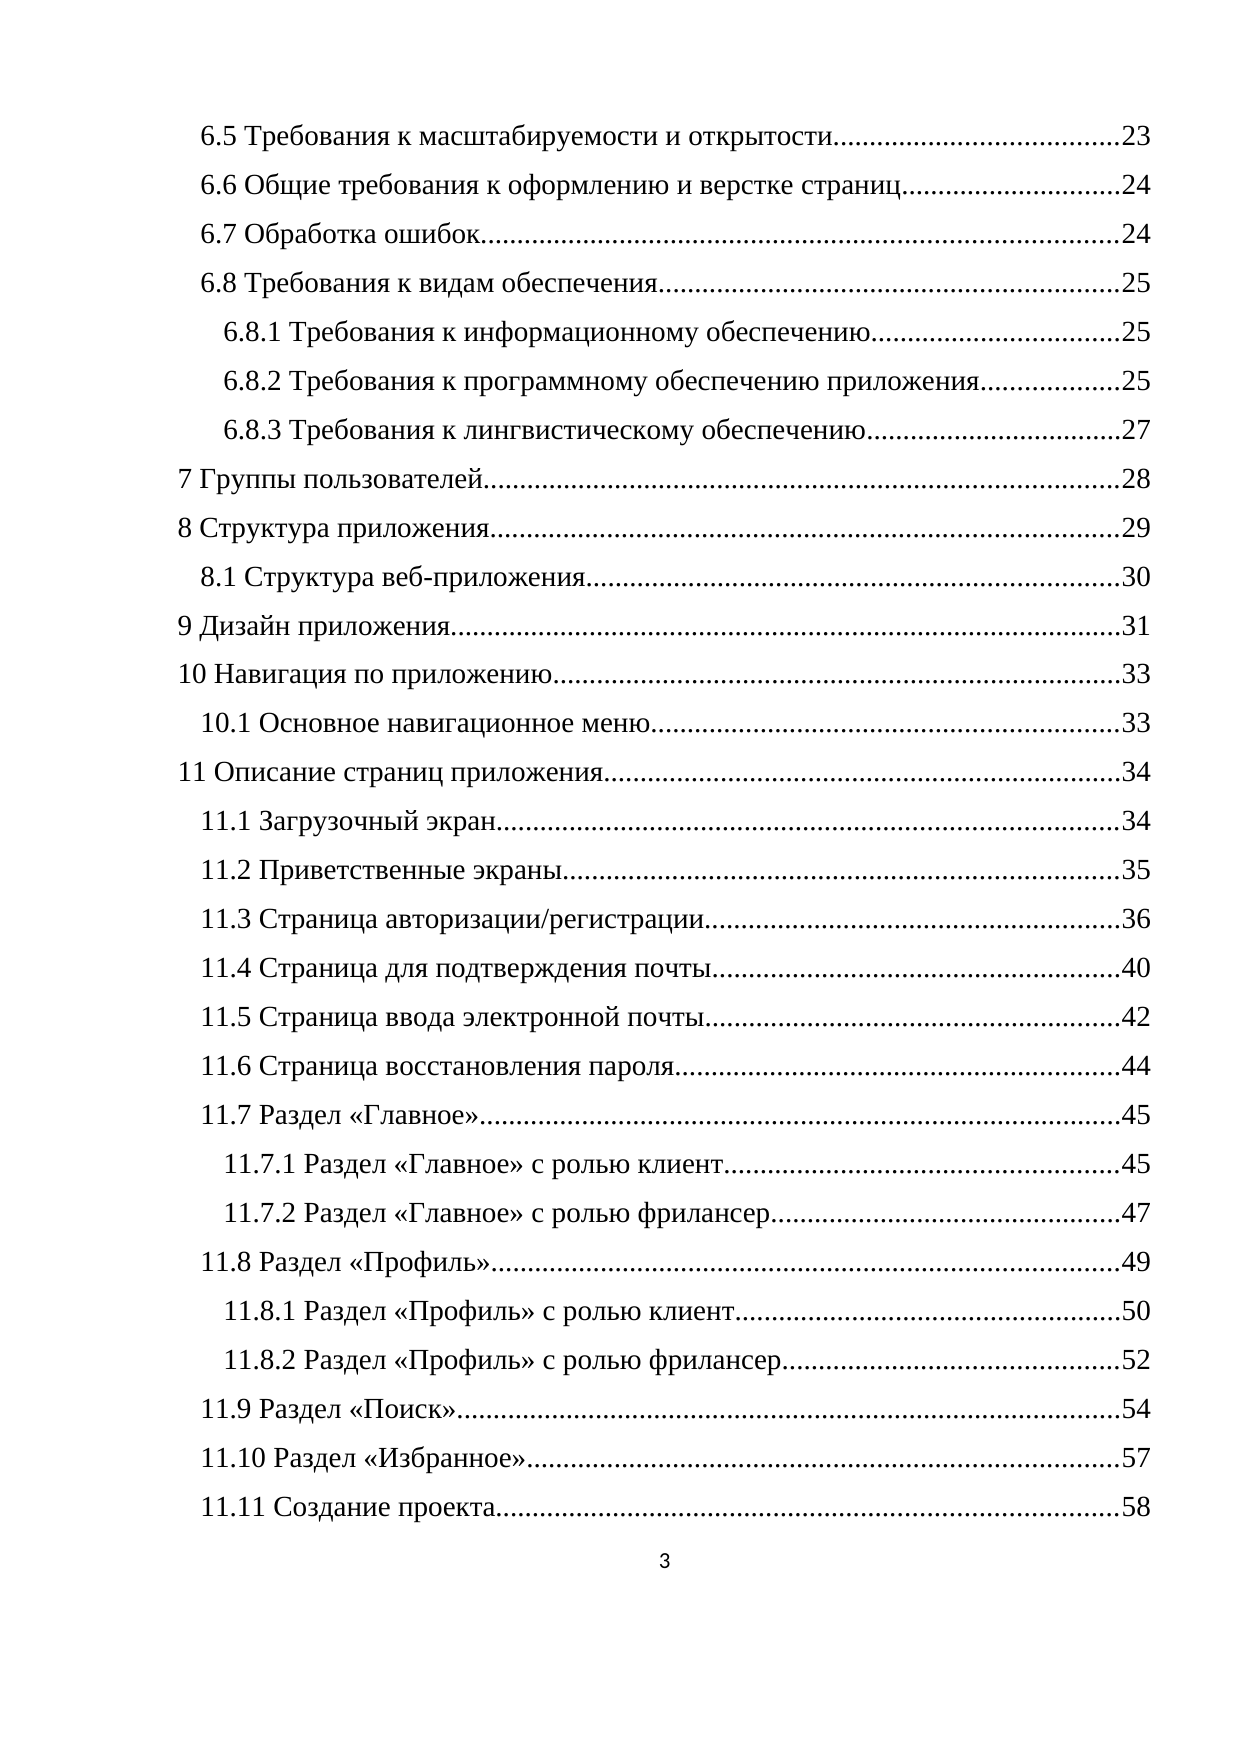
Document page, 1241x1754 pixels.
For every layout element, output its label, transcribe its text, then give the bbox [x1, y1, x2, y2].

text 11.10 Раздел «Избранное» 57 [200, 1440, 1152, 1473]
text 6.8 Требования к видам обеспечения 25 [200, 265, 1152, 298]
text 6.6 Общие требования к оформлению и верстке страниц 24 [200, 167, 1152, 201]
text 10 Навигация по приложению 33 [177, 657, 1152, 690]
text 11.7 Раздел «Главное» 45 [200, 1097, 1152, 1131]
text 11.8.2 Раздел «Профиль» с ролью фрилансер 52 [223, 1342, 1152, 1376]
text 11.8 Раздел «Профиль» 49 [200, 1244, 1152, 1278]
text 6.8.2 Требования к программному обеспечению приложения 25 [223, 363, 1152, 396]
text 11.2 Приветственные экраны 35 [200, 852, 1152, 886]
text 11.9 Раздел «Поиск» 54 [200, 1391, 1152, 1424]
text 10.1 Основное навигационное меню 33 [200, 706, 1152, 739]
text 11.5 Страница ввода электронной почты 42 [200, 999, 1152, 1033]
text 6.5 Требования к масштабируемости и открытости 23 [200, 118, 1152, 152]
text 7 Группы пользователей 28 [177, 461, 1152, 494]
text 6.8.1 Требования к информационному обеспечению 25 [223, 314, 1152, 347]
text 11.7.1 Раздел «Главное» с ролью клиент 45 [223, 1146, 1152, 1180]
text 11.8.1 Раздел «Профиль» с ролью клиент 50 [223, 1293, 1152, 1327]
text 6.8.3 Требования к лингвистическому обеспечению 27 [223, 412, 1152, 445]
text 11 Описание страниц приложения 34 [177, 754, 1152, 788]
text 11.4 Страница для подтверждения почты 40 [200, 950, 1152, 984]
text 11.6 Страница восстановления пароля 44 [200, 1048, 1152, 1082]
text 11.7.2 Раздел «Главное» с ролью фрилансер 47 [223, 1195, 1152, 1229]
text 6.7 Обработка ошибок 24 [200, 216, 1152, 249]
text 11.3 Страница авторизации/регистрации 36 [200, 901, 1152, 935]
text 8.1 Структура веб-приложения 30 [200, 559, 1152, 592]
text 11.1 Загрузочный экран 34 [200, 803, 1152, 837]
text 9 Дизайн приложения 31 [177, 608, 1152, 641]
text 11.11 Создание проекта 58 [200, 1489, 1152, 1522]
text 8 Структура приложения 29 [177, 510, 1152, 543]
